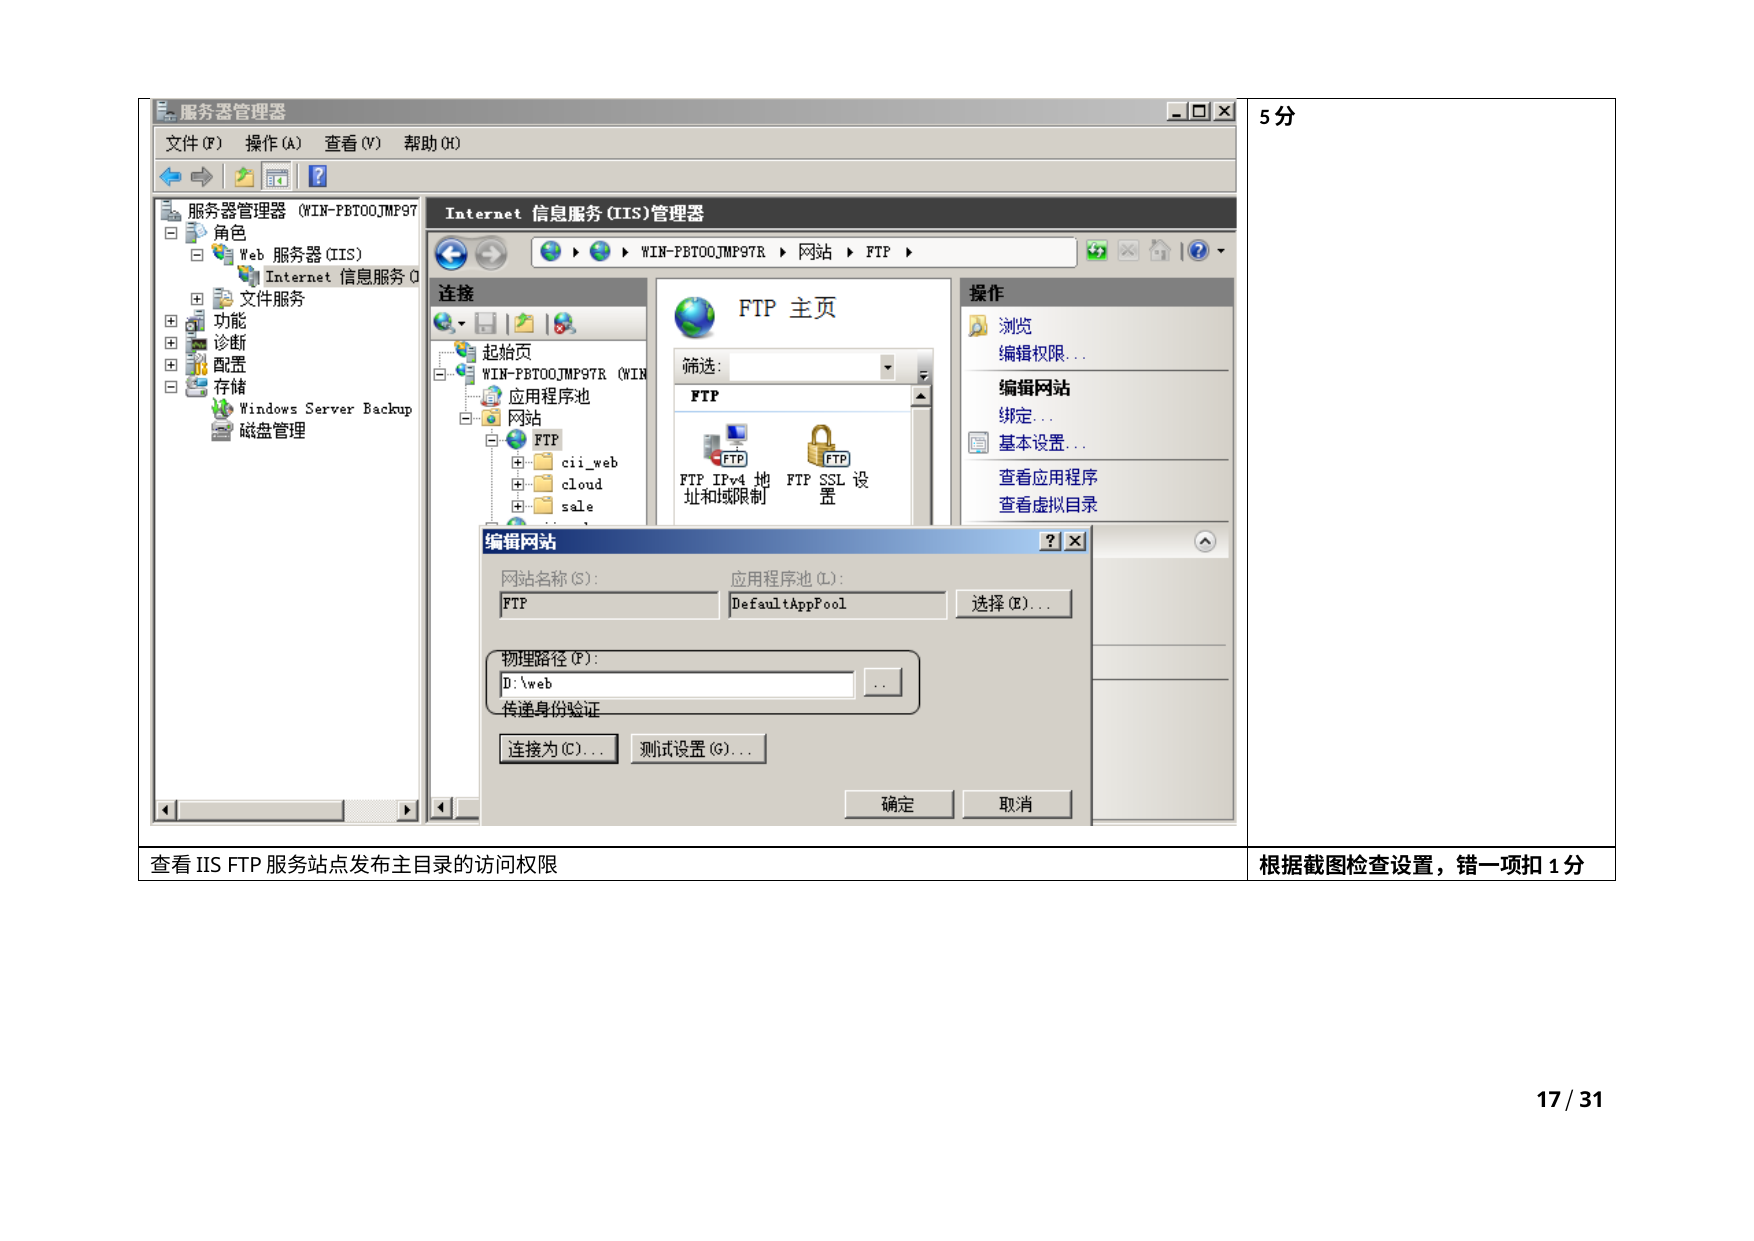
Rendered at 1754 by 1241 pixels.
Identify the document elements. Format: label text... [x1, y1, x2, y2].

table_cell [139, 99, 1247, 846]
table_cell 查看IIS FTP服务站点发布主目录的访问权限 [139, 848, 1247, 880]
table_cell 5分 [1248, 99, 1615, 846]
table_cell 根据截图检查设置，错一项扣1分 [1248, 848, 1615, 880]
picture [150, 98, 1237, 826]
